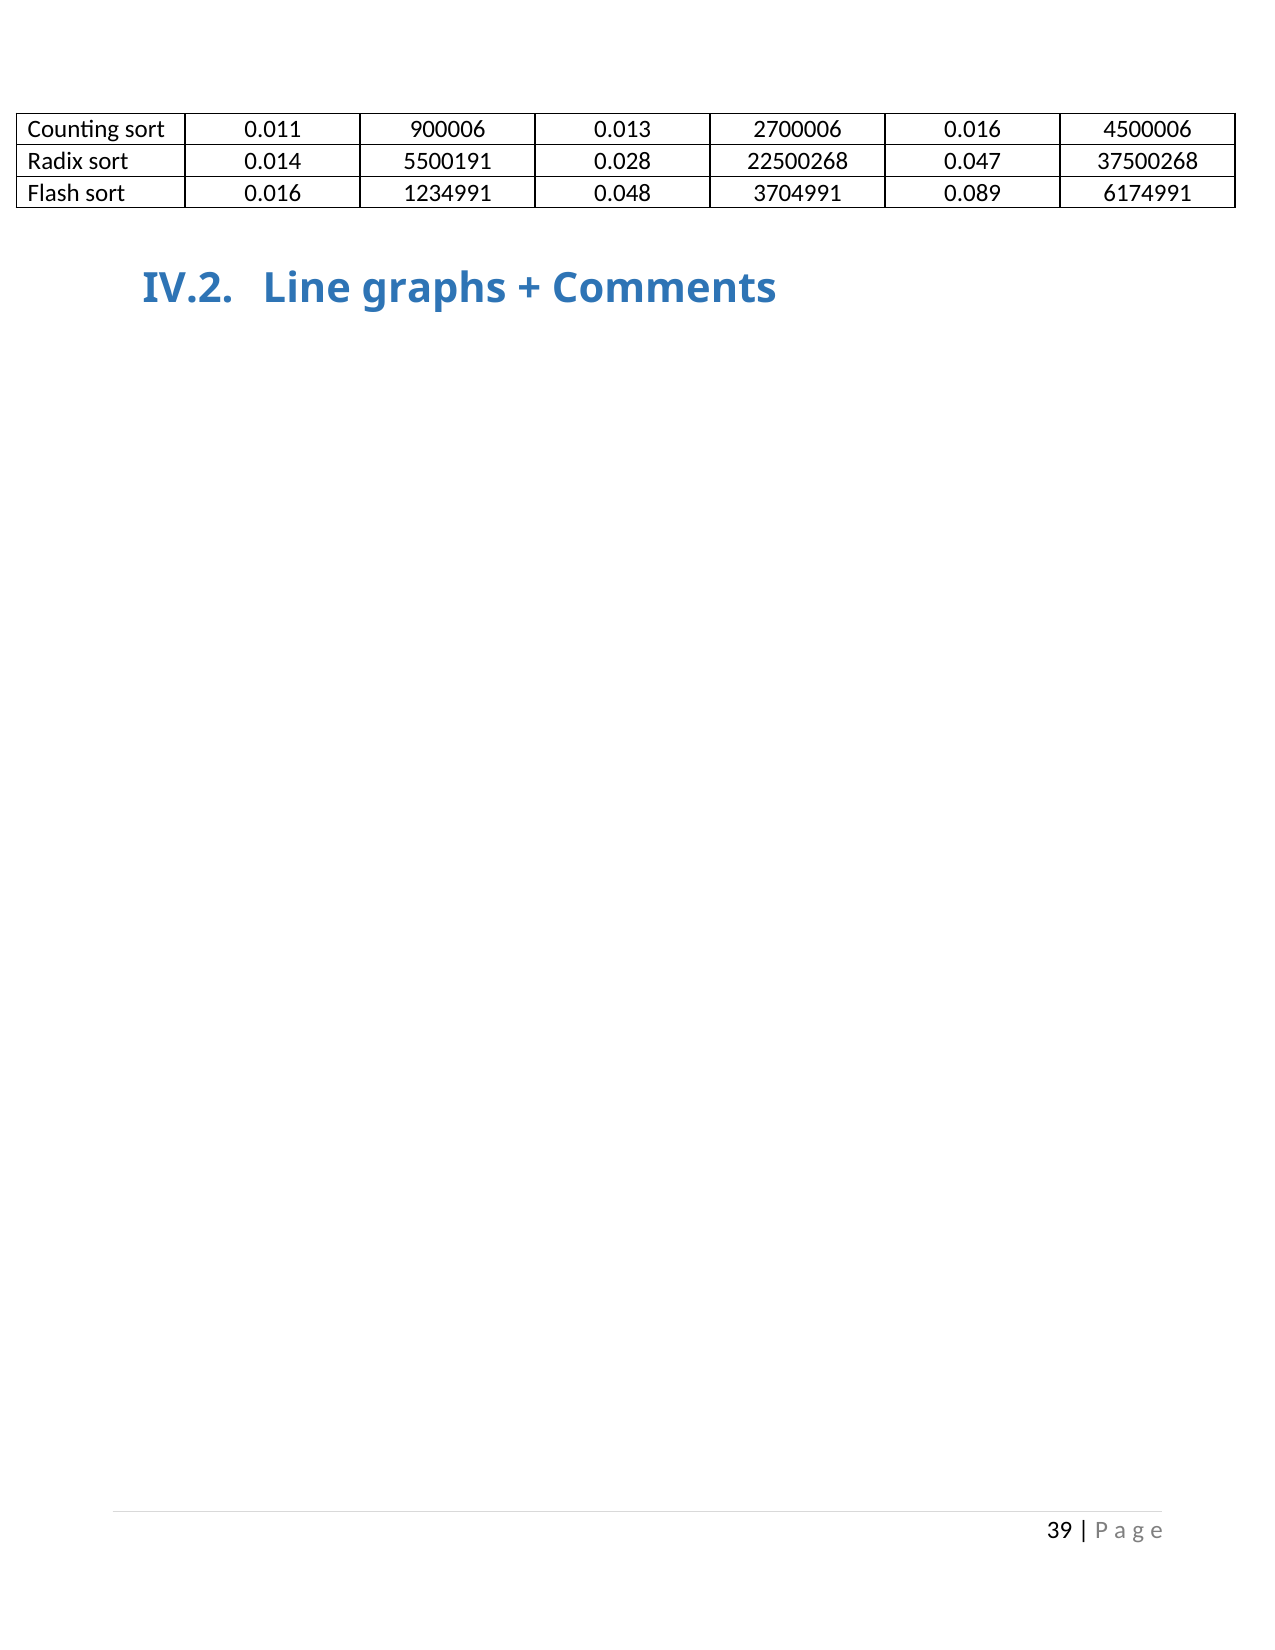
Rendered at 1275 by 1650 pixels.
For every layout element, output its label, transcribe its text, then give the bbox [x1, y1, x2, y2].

table_cell 3704991 [711, 177, 884, 207]
table_cell 900006 [361, 114, 534, 144]
table_cell 0.028 [536, 145, 709, 176]
table_cell 4500006 [1061, 114, 1234, 144]
table_cell 0.048 [536, 177, 709, 207]
table_cell 37500268 [1061, 145, 1234, 176]
table_cell 22500268 [711, 145, 884, 176]
table_cell 2700006 [711, 114, 884, 144]
table_cell 5500191 [361, 145, 534, 176]
table_cell 0.016 [186, 177, 359, 207]
table_cell 0.011 [186, 114, 359, 144]
table_cell 0.047 [886, 145, 1059, 176]
subtitle Line graphs + Comments [142, 258, 1162, 314]
table_cell 0.014 [186, 145, 359, 176]
table_cell 6174991 [1061, 177, 1234, 207]
table_cell Counting sort [17, 114, 184, 144]
table_cell 0.013 [536, 114, 709, 144]
table_cell 0.089 [886, 177, 1059, 207]
table_cell Flash sort [17, 177, 184, 207]
table_cell 1234991 [361, 177, 534, 207]
table_cell Radix sort [17, 145, 184, 176]
table_cell 0.016 [886, 114, 1059, 144]
